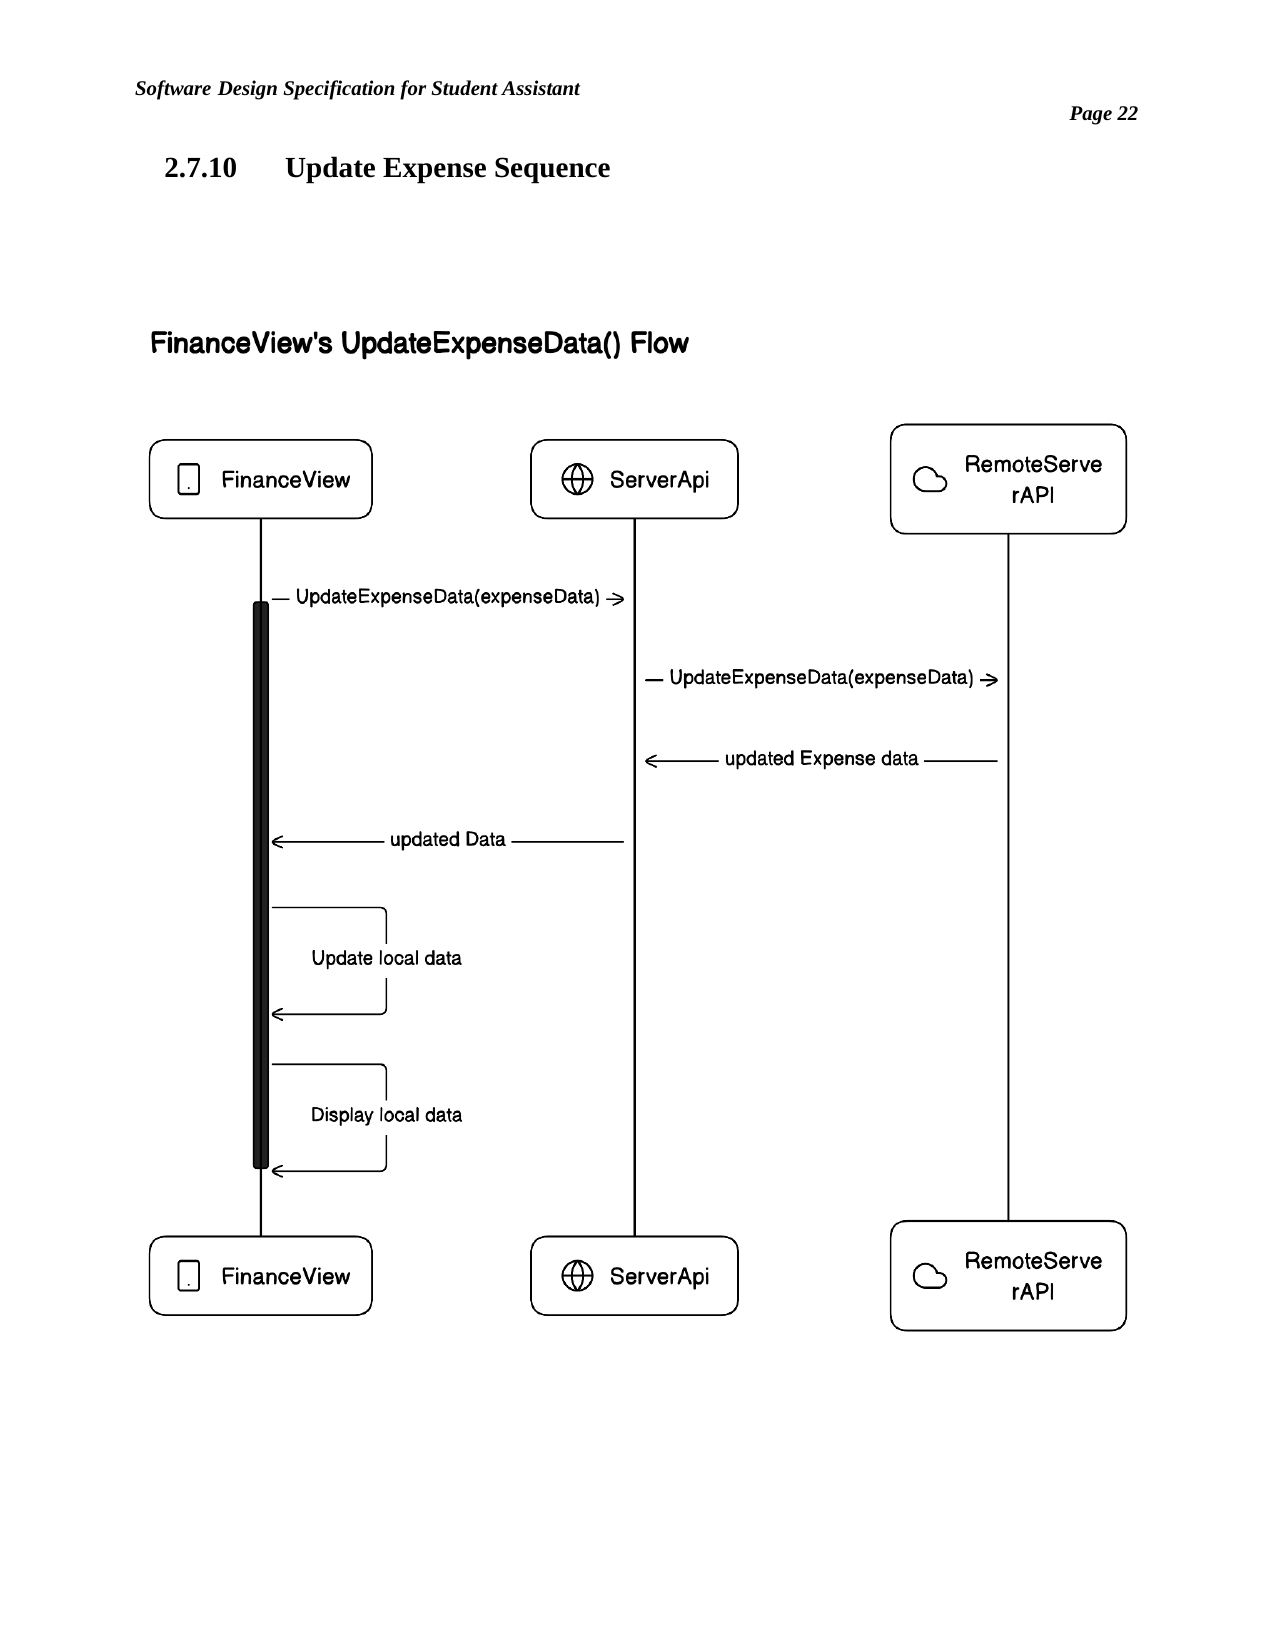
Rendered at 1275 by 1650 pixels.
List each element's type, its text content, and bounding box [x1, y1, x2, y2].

subtitle Update Expense Sequence [164, 150, 1140, 183]
